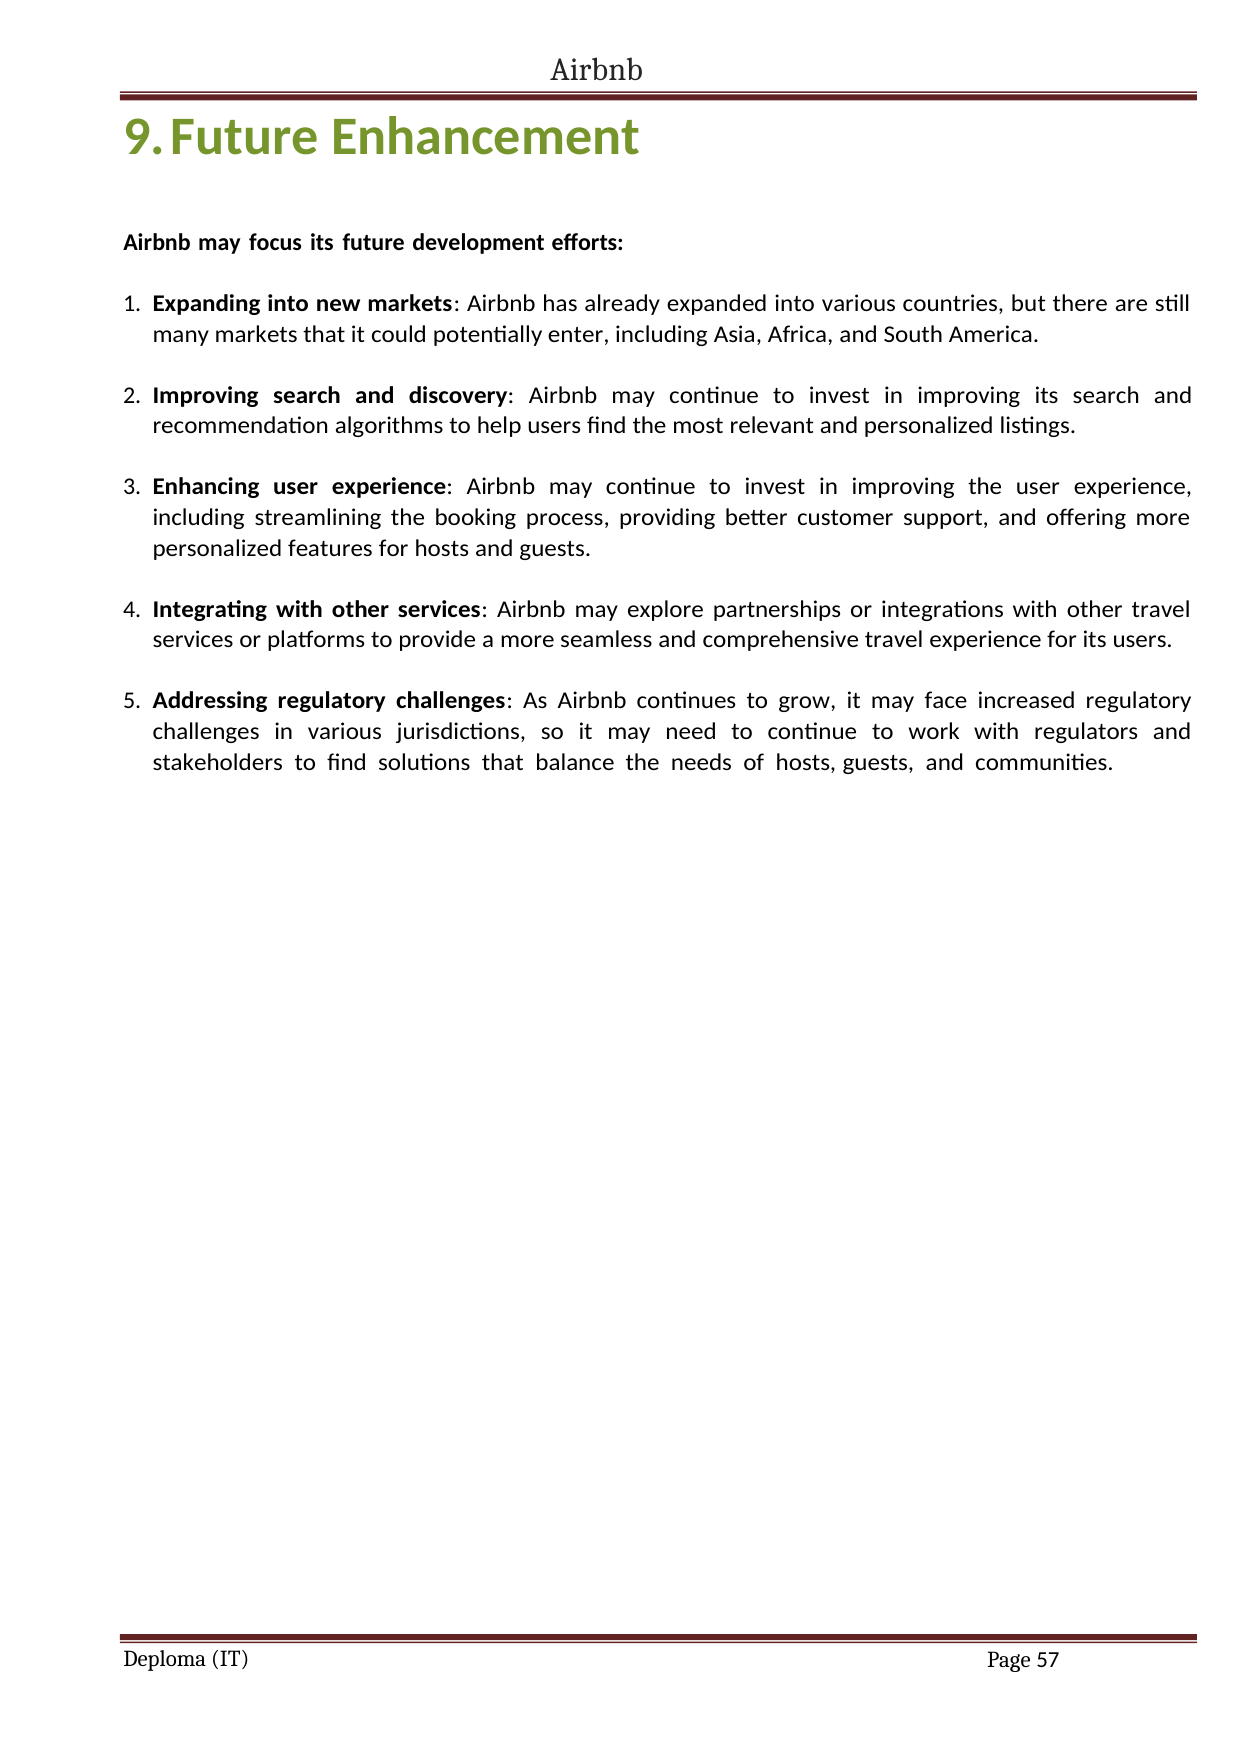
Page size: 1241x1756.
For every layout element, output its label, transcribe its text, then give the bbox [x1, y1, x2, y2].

list Improving search and discovery: Airbnb may continue to invest in improving its search and recommendation algorithms to help users find the most relevant and personalized listings. [123, 380, 1192, 440]
list Addressing regulatory challenges: As Airbnb continues to grow, it may face increased regulatory challenges in various jurisdictions, so it may need to continue to work with regulators and stakeholders to find solutions that balance the needs of hosts, guests, and communities. [123, 685, 1192, 776]
subtitle Future Enhancement [123, 102, 1223, 168]
list Enhancing user experience: Airbnb may continue to invest in improving the user experience, including streamlining the booking process, providing better customer support, and offering more personalized features for hosts and guests. [123, 471, 1192, 562]
list Integrating with other services: Airbnb may explore partnerships or integrations with other travel services or platforms to provide a more seamless and comprehensive travel experience for its users. [123, 594, 1192, 654]
list Expanding into new markets: Airbnb has already expanded into various countries, but there are still many markets that it could potentially enter, including Asia, Africa, and South America. [123, 288, 1192, 348]
subtitle Airbnb may focus its future development efforts: [123, 227, 1223, 257]
